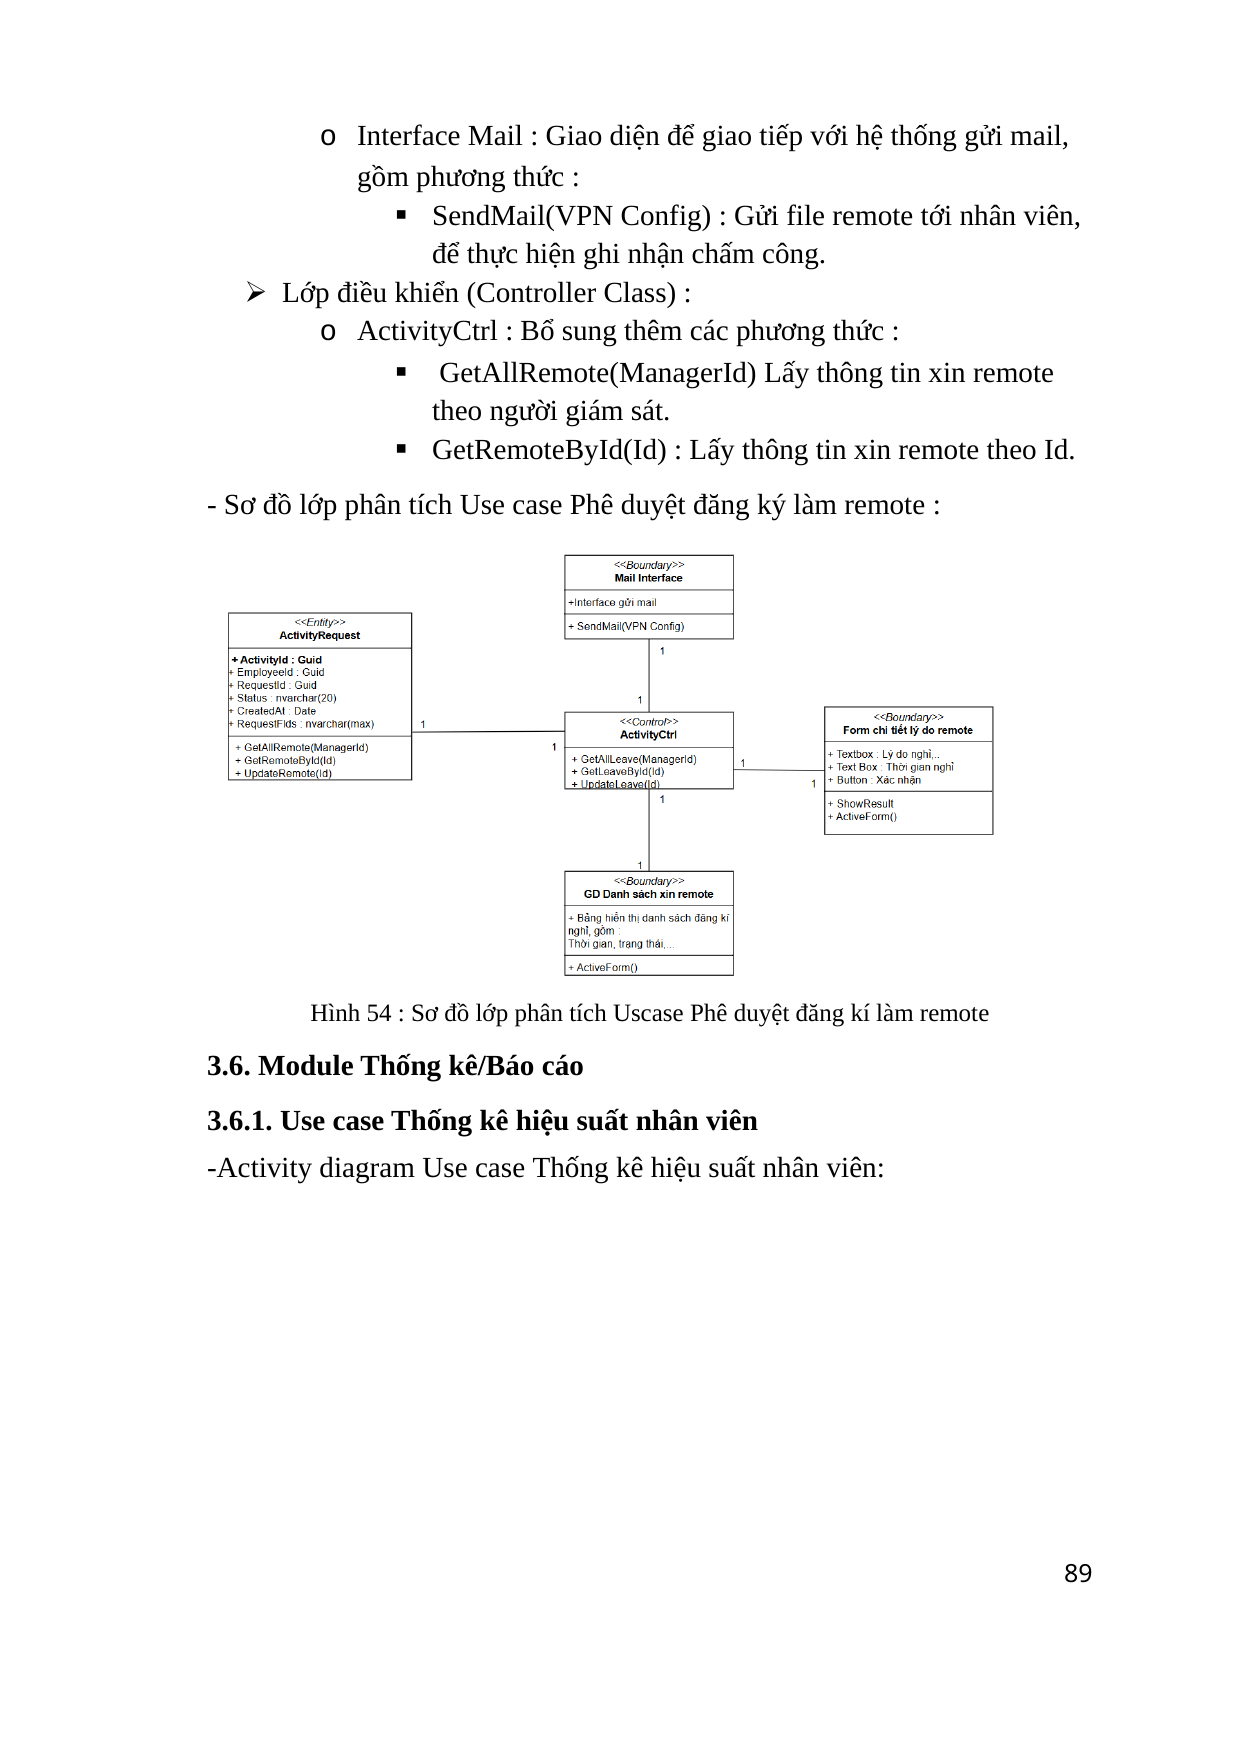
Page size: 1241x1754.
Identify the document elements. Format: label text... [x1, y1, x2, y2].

text -Activity diagram Use case Thống kê hiệu suất nhân viên: [207, 1150, 1092, 1184]
subtitle 3.6.1. Use case Thống kê hiệu suất nhân viên [207, 1103, 1092, 1137]
list Interface Mail : Giao diện để giao tiếp với hệ thống gửi mail, gồm phương thức : [319, 118, 1092, 193]
list ActivityCtrl : Bổ sung thêm các phương thức : [319, 313, 1092, 349]
picture [219, 542, 1010, 978]
list SendMail(VPN Config) : Gửi file remote tới nhân viên, để thực hiện ghi nhận chấm công. [394, 198, 1092, 270]
text - Sơ đồ lớp phân tích Use case Phê duyệt đăng ký làm remote : [207, 487, 1092, 521]
subtitle 3.6. Module Thống kê/Báo cáo [207, 1048, 1092, 1082]
list GetRemoteById(Id) : Lấy thông tin xin remote theo Id. [394, 432, 1092, 466]
text Hình 54 : Sơ đồ lớp phân tích Uscase Phê duyệt đăng kí làm remote [207, 998, 1092, 1027]
list GetAllRemote(ManagerId) Lấy thông tin xin remote theo người giám sát. [394, 355, 1092, 427]
list Lớp điều khiển (Controller Class) : [244, 275, 1092, 308]
